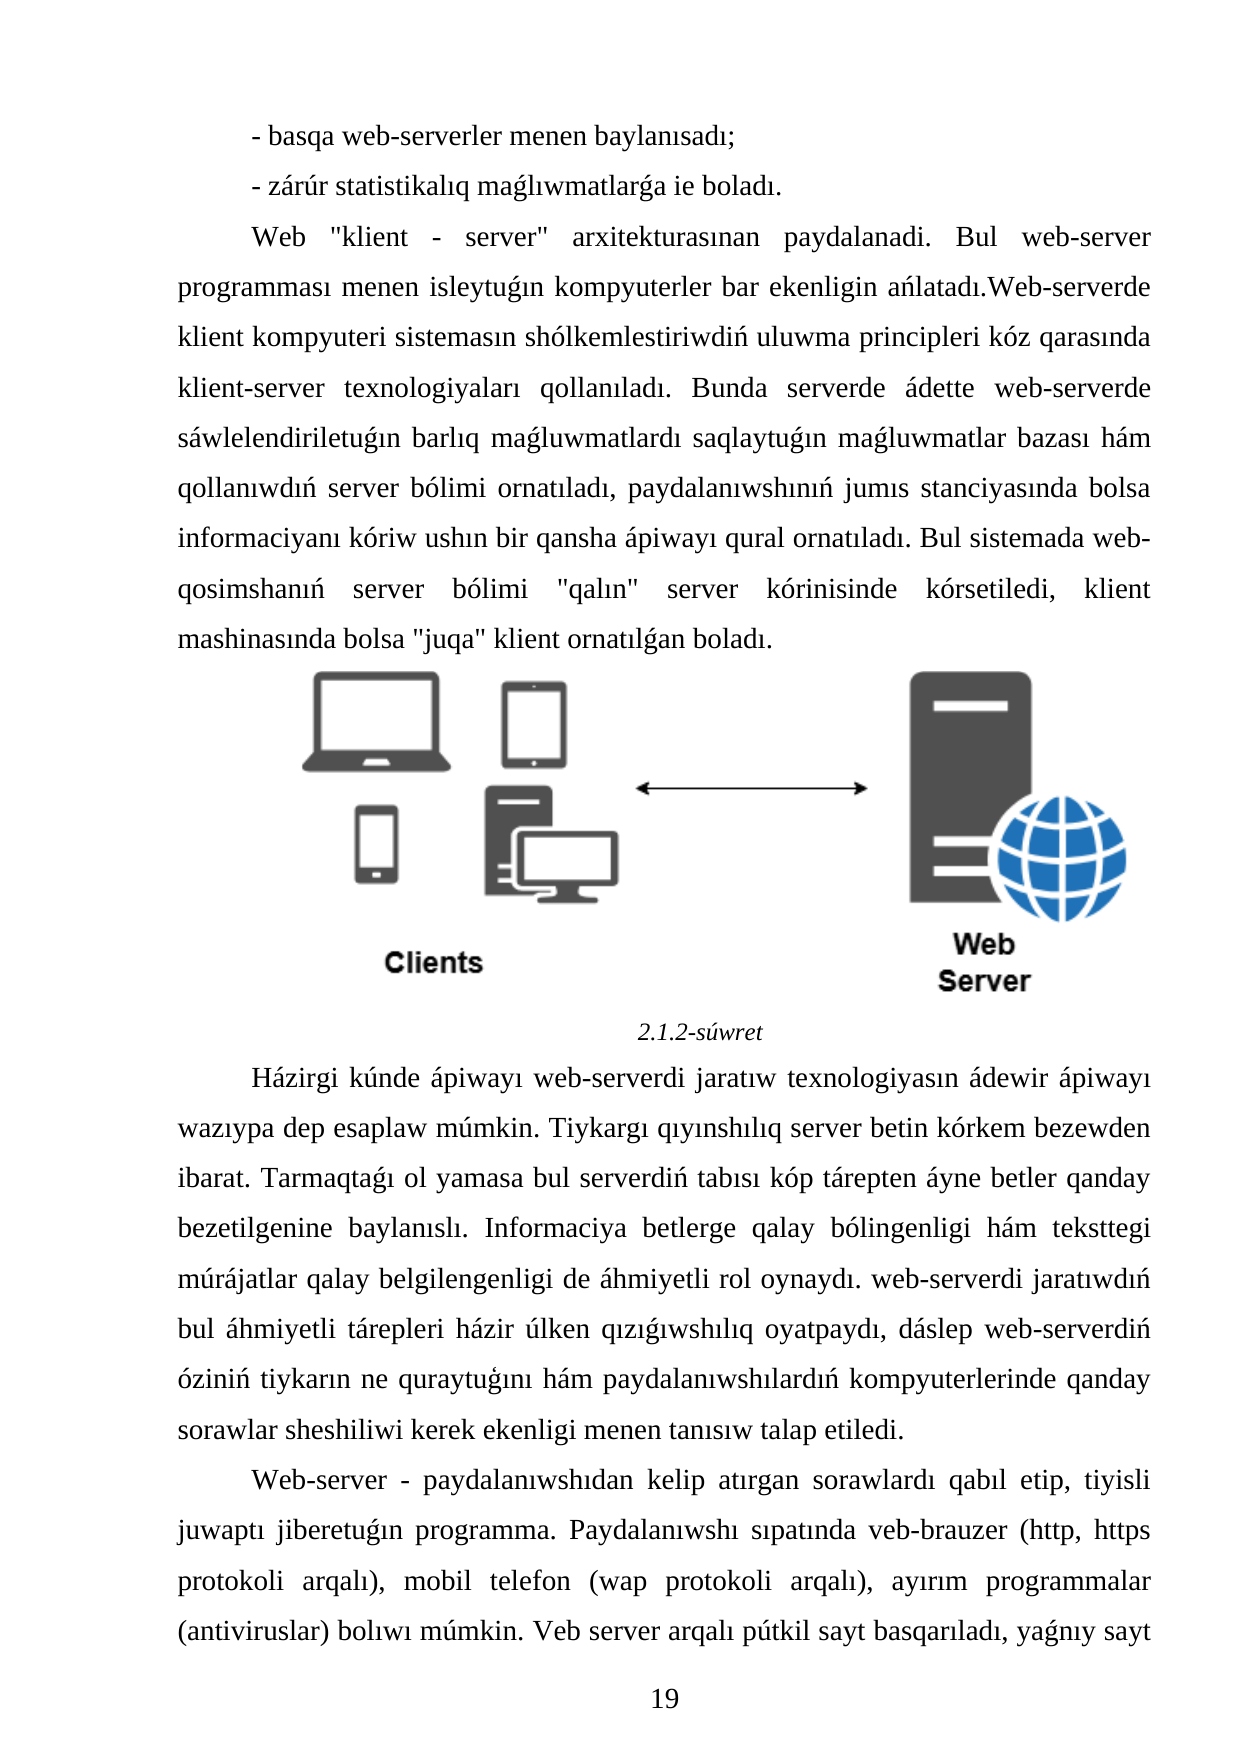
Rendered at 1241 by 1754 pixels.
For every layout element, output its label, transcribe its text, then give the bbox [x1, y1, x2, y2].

picture [301, 671, 1128, 1000]
text Házirgi kúnde ápiwayı web-serverdi jaratıw texnologiyasın ádewir ápiwayı wazıypa dep esaplaw múmkin. Tiykargı qıyınshılıq server betin kórkem bezewden ibarat. Tarmaqtaǵı ol yamasa bul serverdiń tabısı kóp tárepten áyne betler qanday bezetilgenine baylanıslı. Informaciya betlerge qalay bólingenligi hám teksttegi múrájatlar qalay belgilengenligi de áhmiyetli rol oynaydı. web-serverdi jaratıwdıń bul áhmiyetli tárepleri házir úlken qızıǵıwshılıq oyatpaydı, dáslep web-serverdiń óziniń tiykarın ne quraytuģını hám paydalanıwshılardıń kompyuterlerinde qanday sorawlar sheshiliwi kerek ekenligi menen tanısıw talap etiledi. [177, 1060, 1152, 1445]
text - zárúr statistikalıq maǵlıwmatlarǵa ie boladı. [177, 168, 1152, 202]
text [177, 1462, 1152, 1647]
text 2.1.2-súwret [177, 1017, 1152, 1045]
text Web "klient - server" arxitekturasınan paydalanadi. Bul web-server programması menen isleytuǵın kompyuterler bar ekenligin ańlatadı.Web-serverde klient kompyuteri sistemasın shólkemlestiriwdiń uluwma principleri kóz qarasında klient-server texnologiyaları qollanıladı. Bunda serverde ádette web-serverde sáwlelendiriletuǵın barlıq maǵluwmatlardı saqlaytuǵın maǵluwmatlar bazası hám qollanıwdıń server bólimi ornatıladı, paydalanıwshınıń jumıs stanciyasında bolsa informaciyanı kóriw ushın bir qansha ápiwayı qural ornatıladı. Bul sistemada web-qosimshanıń server bólimi "qalın" server kórinisinde kórsetiledi, klient mashinasında bolsa "juqa" klient ornatılǵan boladı. [177, 219, 1152, 655]
text - basqa web-serverler menen baylanısadı; [177, 118, 1152, 152]
